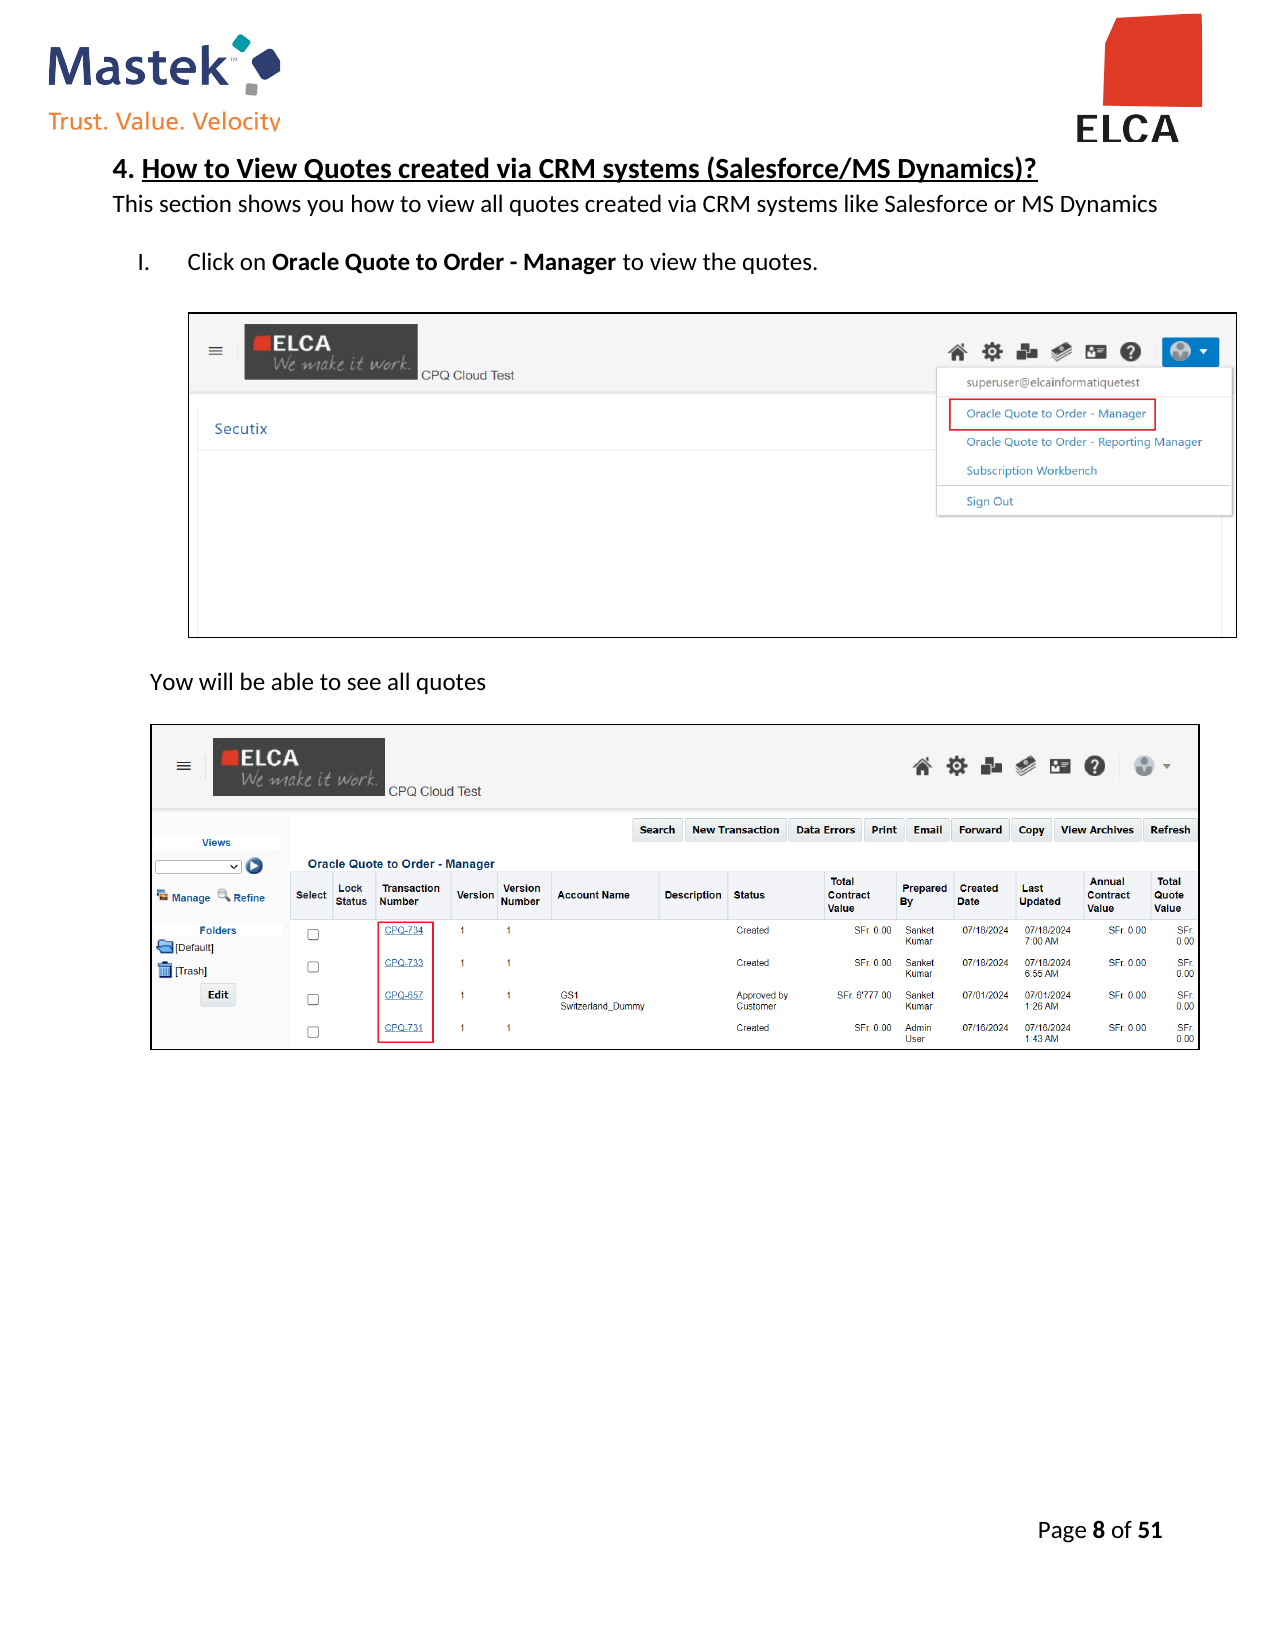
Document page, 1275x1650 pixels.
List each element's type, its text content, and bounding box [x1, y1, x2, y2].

list Click on Oracle Quote to Order - Manager to view the quotes. [150, 246, 1162, 277]
text Yow will be able to see all quotes [150, 666, 1162, 696]
subtitle 4. How to View Quotes created via CRM systems (Salesforce/MS Dynamics)? [112, 150, 1162, 186]
picture [189, 314, 1236, 637]
picture [1077, 13, 1202, 142]
picture [152, 725, 1198, 1049]
picture [48, 34, 281, 132]
text This section shows you how to view all quotes created via CRM systems like Salesforce or MS Dynamics [112, 188, 1162, 219]
